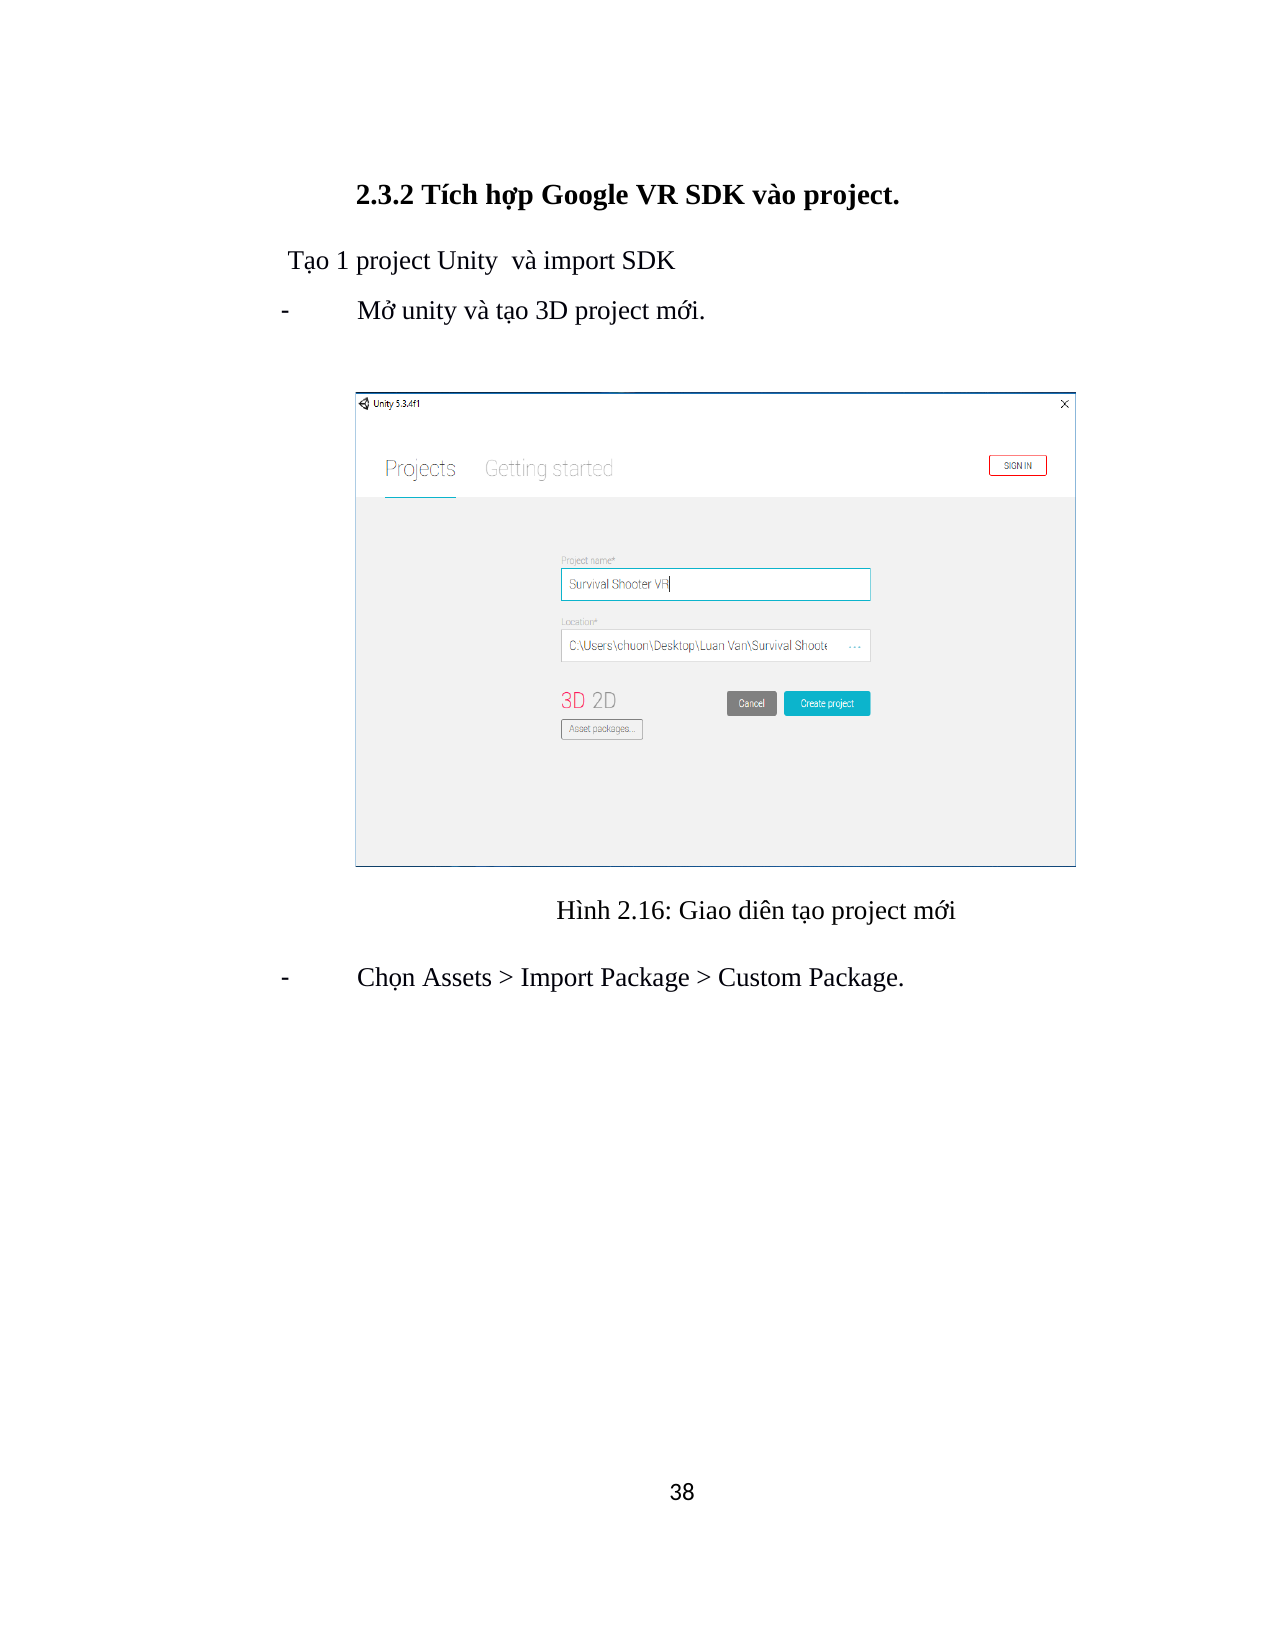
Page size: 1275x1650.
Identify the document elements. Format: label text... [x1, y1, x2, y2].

list Mở unity và tạo 3D project mới. [281, 291, 1157, 328]
subtitle 2.3.2 Tích hợp Google VR SDK vào project. [281, 177, 1157, 211]
picture [355, 392, 1076, 867]
list Chọn Assets > Import Package > Custom Package. [281, 958, 1157, 995]
text Hình 2.16: Giao diên tạo project mới [281, 894, 1157, 926]
list Tạo 1 project Unity và import SDK [207, 244, 1157, 275]
